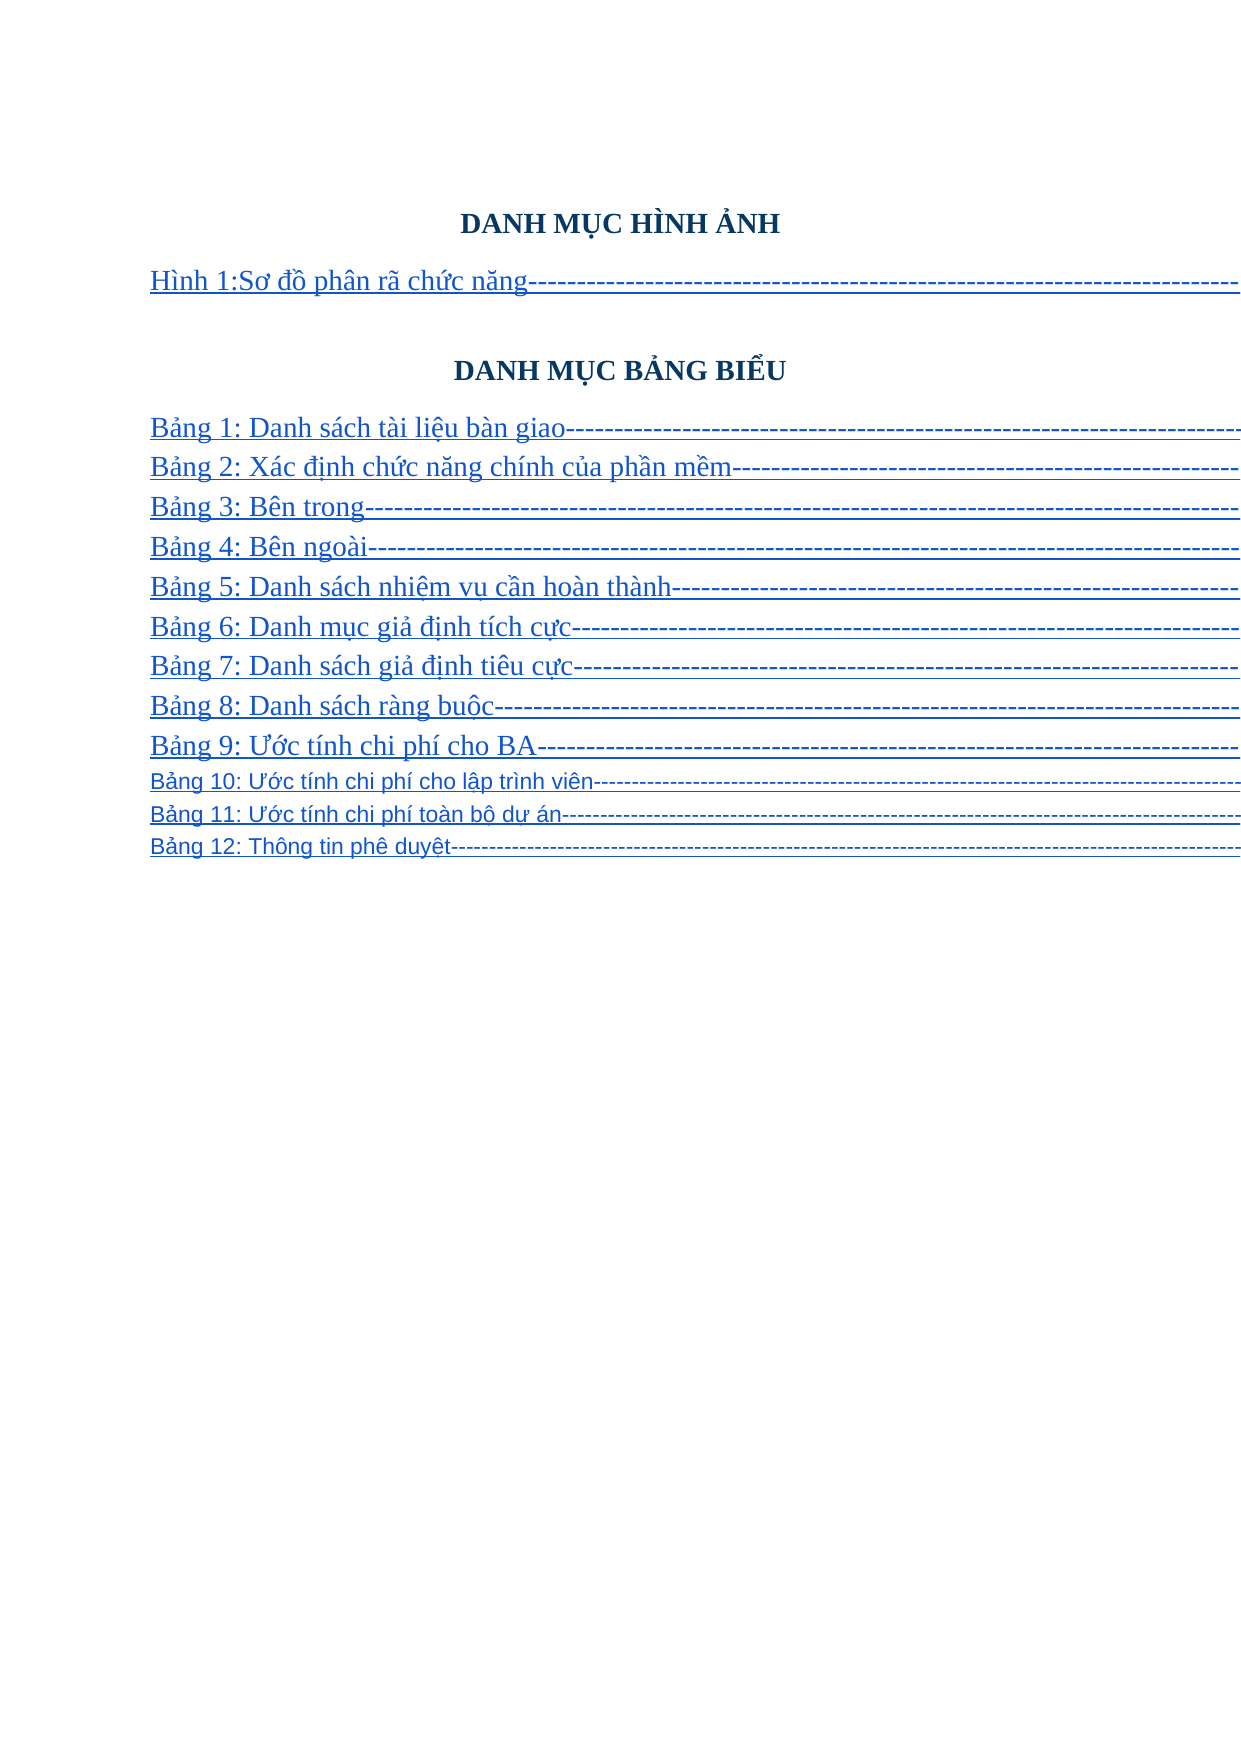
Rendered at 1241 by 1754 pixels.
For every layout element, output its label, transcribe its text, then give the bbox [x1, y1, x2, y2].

subtitle DANH MỤC HÌNH ẢNH [150, 207, 1090, 240]
subtitle DANH MỤC BẢNG BIỂU [150, 353, 1090, 387]
